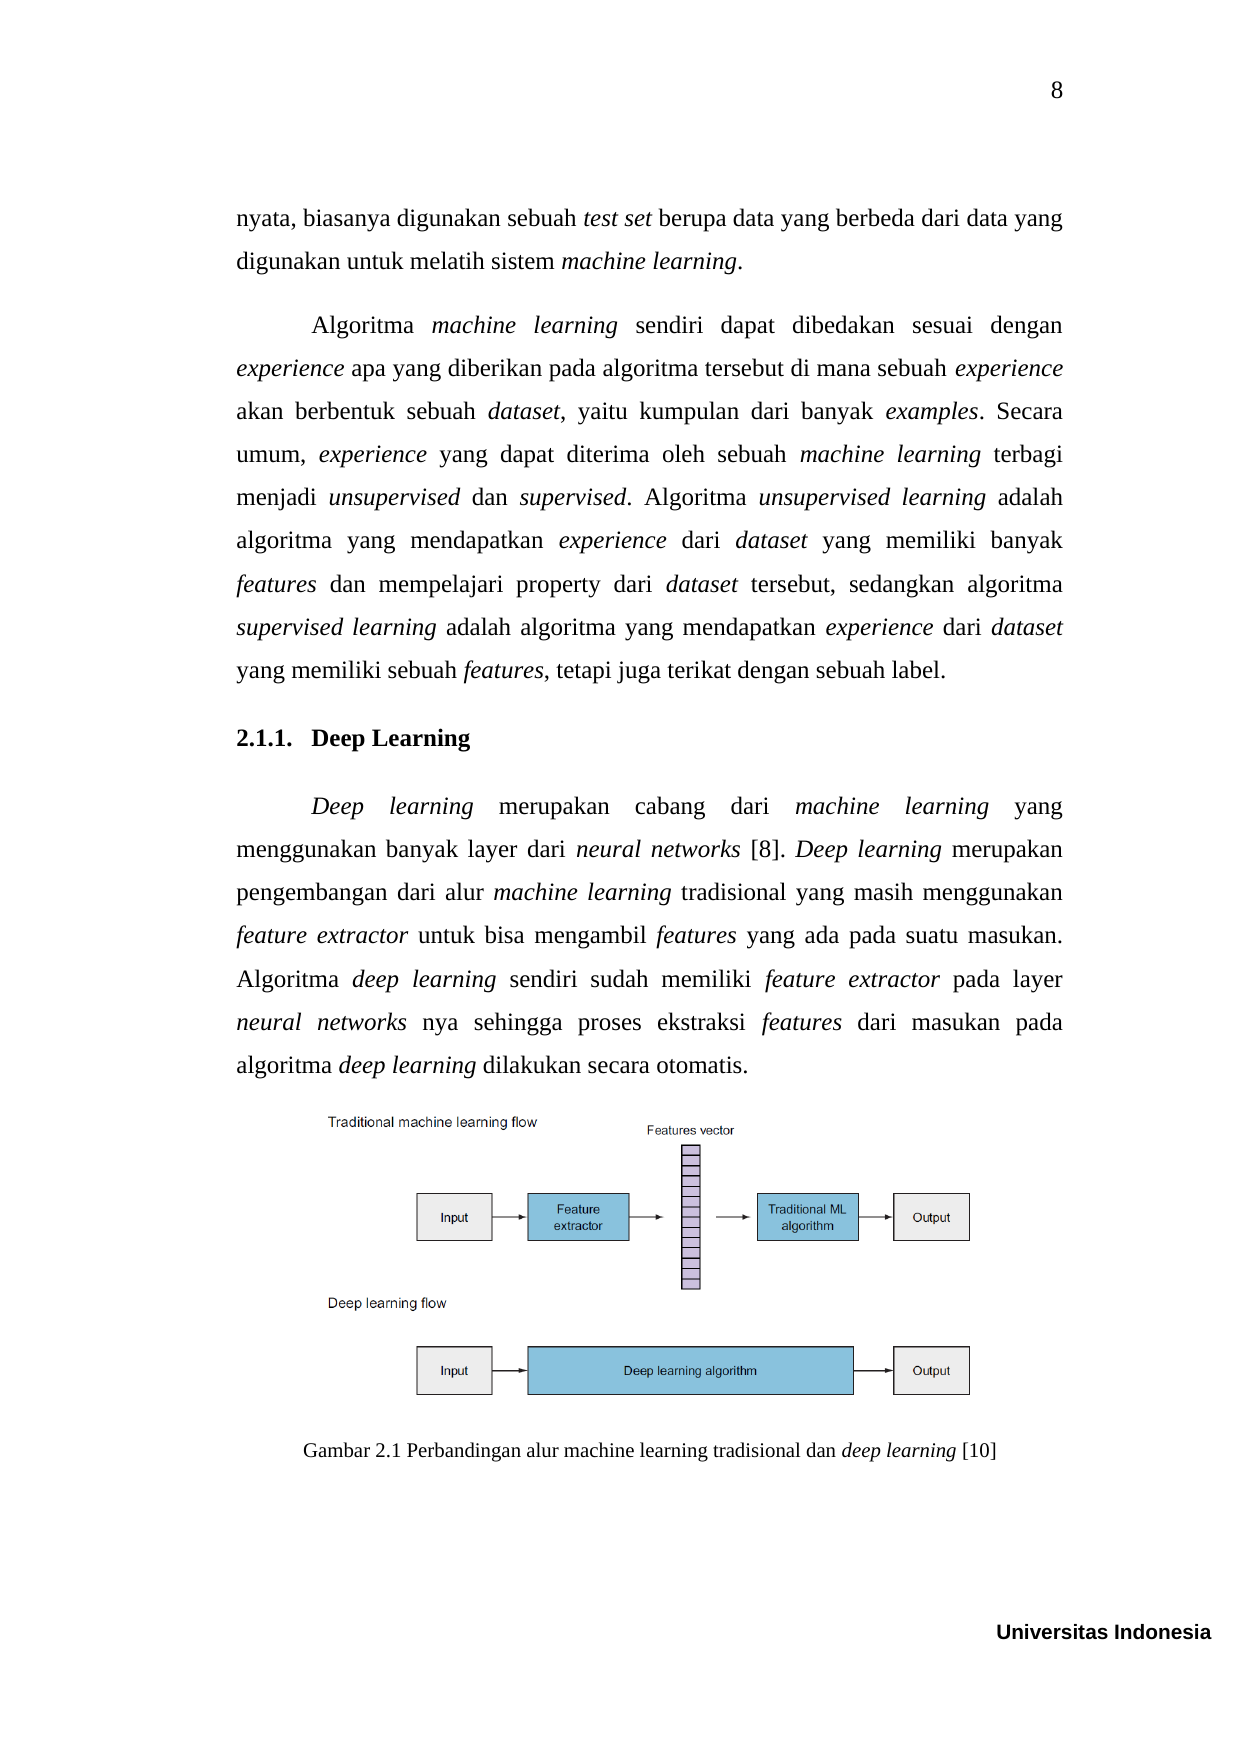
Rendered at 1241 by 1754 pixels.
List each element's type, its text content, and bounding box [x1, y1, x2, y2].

subtitle Deep Learning [236, 723, 1063, 752]
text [236, 203, 1063, 275]
text Algoritma machine learning sendiri dapat dibedakan sesuai dengan experience apa yang diberikan pada algoritma tersebut di mana sebuah experience akan berbentuk sebuah dataset, yaitu kumpulan dari banyak examples. Secara umum, experience yang dapat diterima oleh sebuah machine learning terbagi menjadi unsupervised dan supervised. Algoritma unsupervised learning adalah algoritma yang mendapatkan experience dari dataset yang memiliki banyak features dan mempelajari property dari dataset tersebut, sedangkan algoritma supervised learning adalah algoritma yang mendapatkan experience dari dataset yang memiliki sebuah features, tetapi juga terikat dengan sebuah label. [236, 310, 1063, 684]
text Gambar 2.1 Perbandingan alur machine learning tradisional dan deep learning [236, 1438, 1063, 1462]
text Deep learning merupakan cabang dari machine learning yang menggunakan banyak layer dari neural networks . Deep learning merupakan pengembangan dari alur machine learning tradisional yang masih menggunakan feature extractor untuk bisa mengambil features yang ada pada suatu masukan. Algoritma deep learning sendiri sudah memiliki feature extractor pada layer neural networks nya sehingga proses ekstraksi features dari masukan pada algoritma deep learning dilakukan secara otomatis. [236, 791, 1063, 1079]
picture [325, 1113, 974, 1403]
